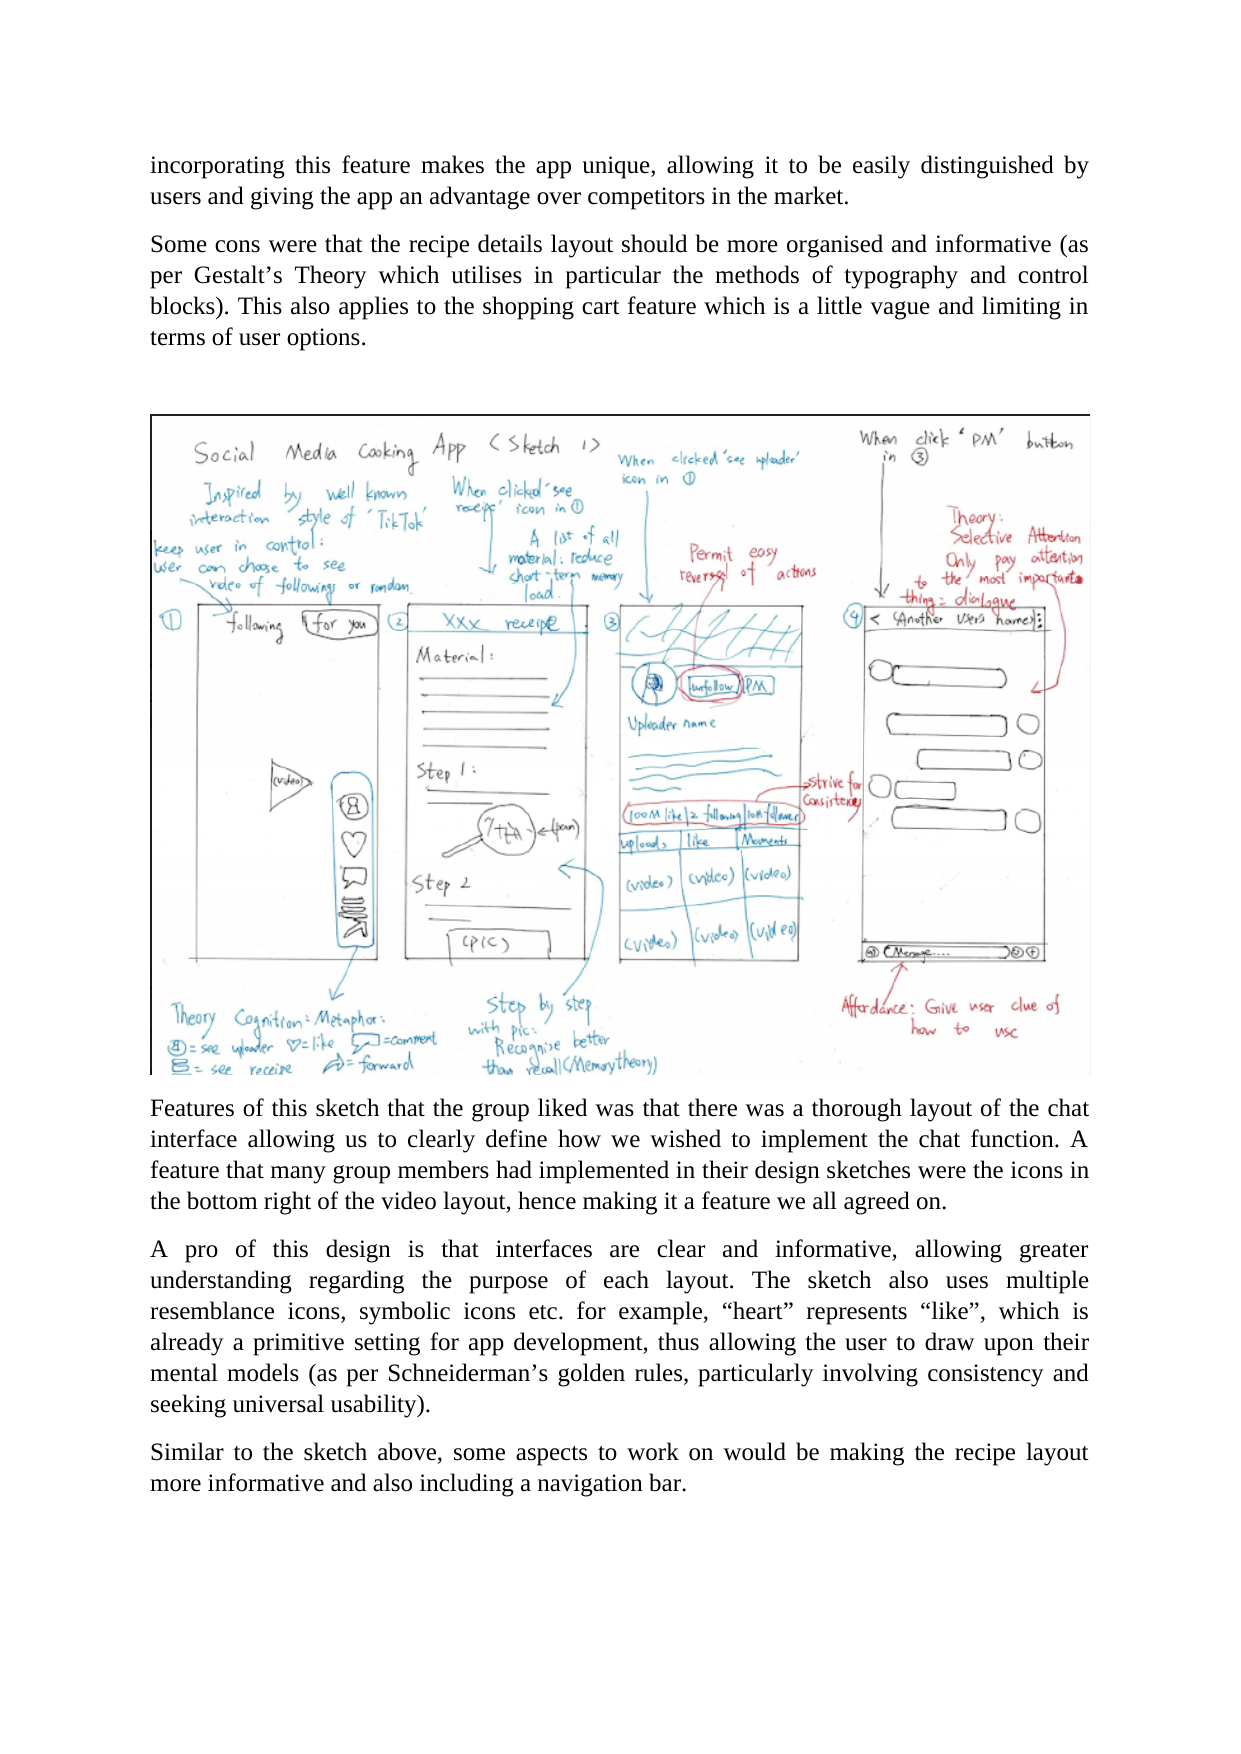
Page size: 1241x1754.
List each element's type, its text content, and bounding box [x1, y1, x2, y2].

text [150, 150, 1090, 210]
text Similar to the sketch above, some aspects to work on would be making the recipe layout more informative and also including a navigation bar. [150, 1437, 1090, 1497]
picture [150, 414, 1091, 1075]
text Features of this sketch that the group liked was that there was a thorough layout of the chat interface allowing us to clearly define how we wished to implement the chat function. A feature that many group members had implemented in their design sketches were the icons in the bottom right of the video layout, hence making it a feature we all agreed on. [150, 1093, 1090, 1215]
text A pro of this design is that interfaces are clear and informative, allowing greater understanding regarding the purpose of each layout. The sketch also uses multiple resemblance icons, symbolic icons etc. for example, “heart” represents “like”, which is already a primitive setting for app development, thus allowing the user to draw upon their mental models (as per Schneiderman’s golden rules, particularly involving consistency and seeking universal usability). [150, 1234, 1090, 1418]
text Some cons were that the recipe details layout should be more organised and informative (as per Gestalt’s Theory which utilises in particular the methods of typography and control blocks). This also applies to the shopping cart feature which is a little vague and limiting in terms of user options. [150, 229, 1090, 351]
